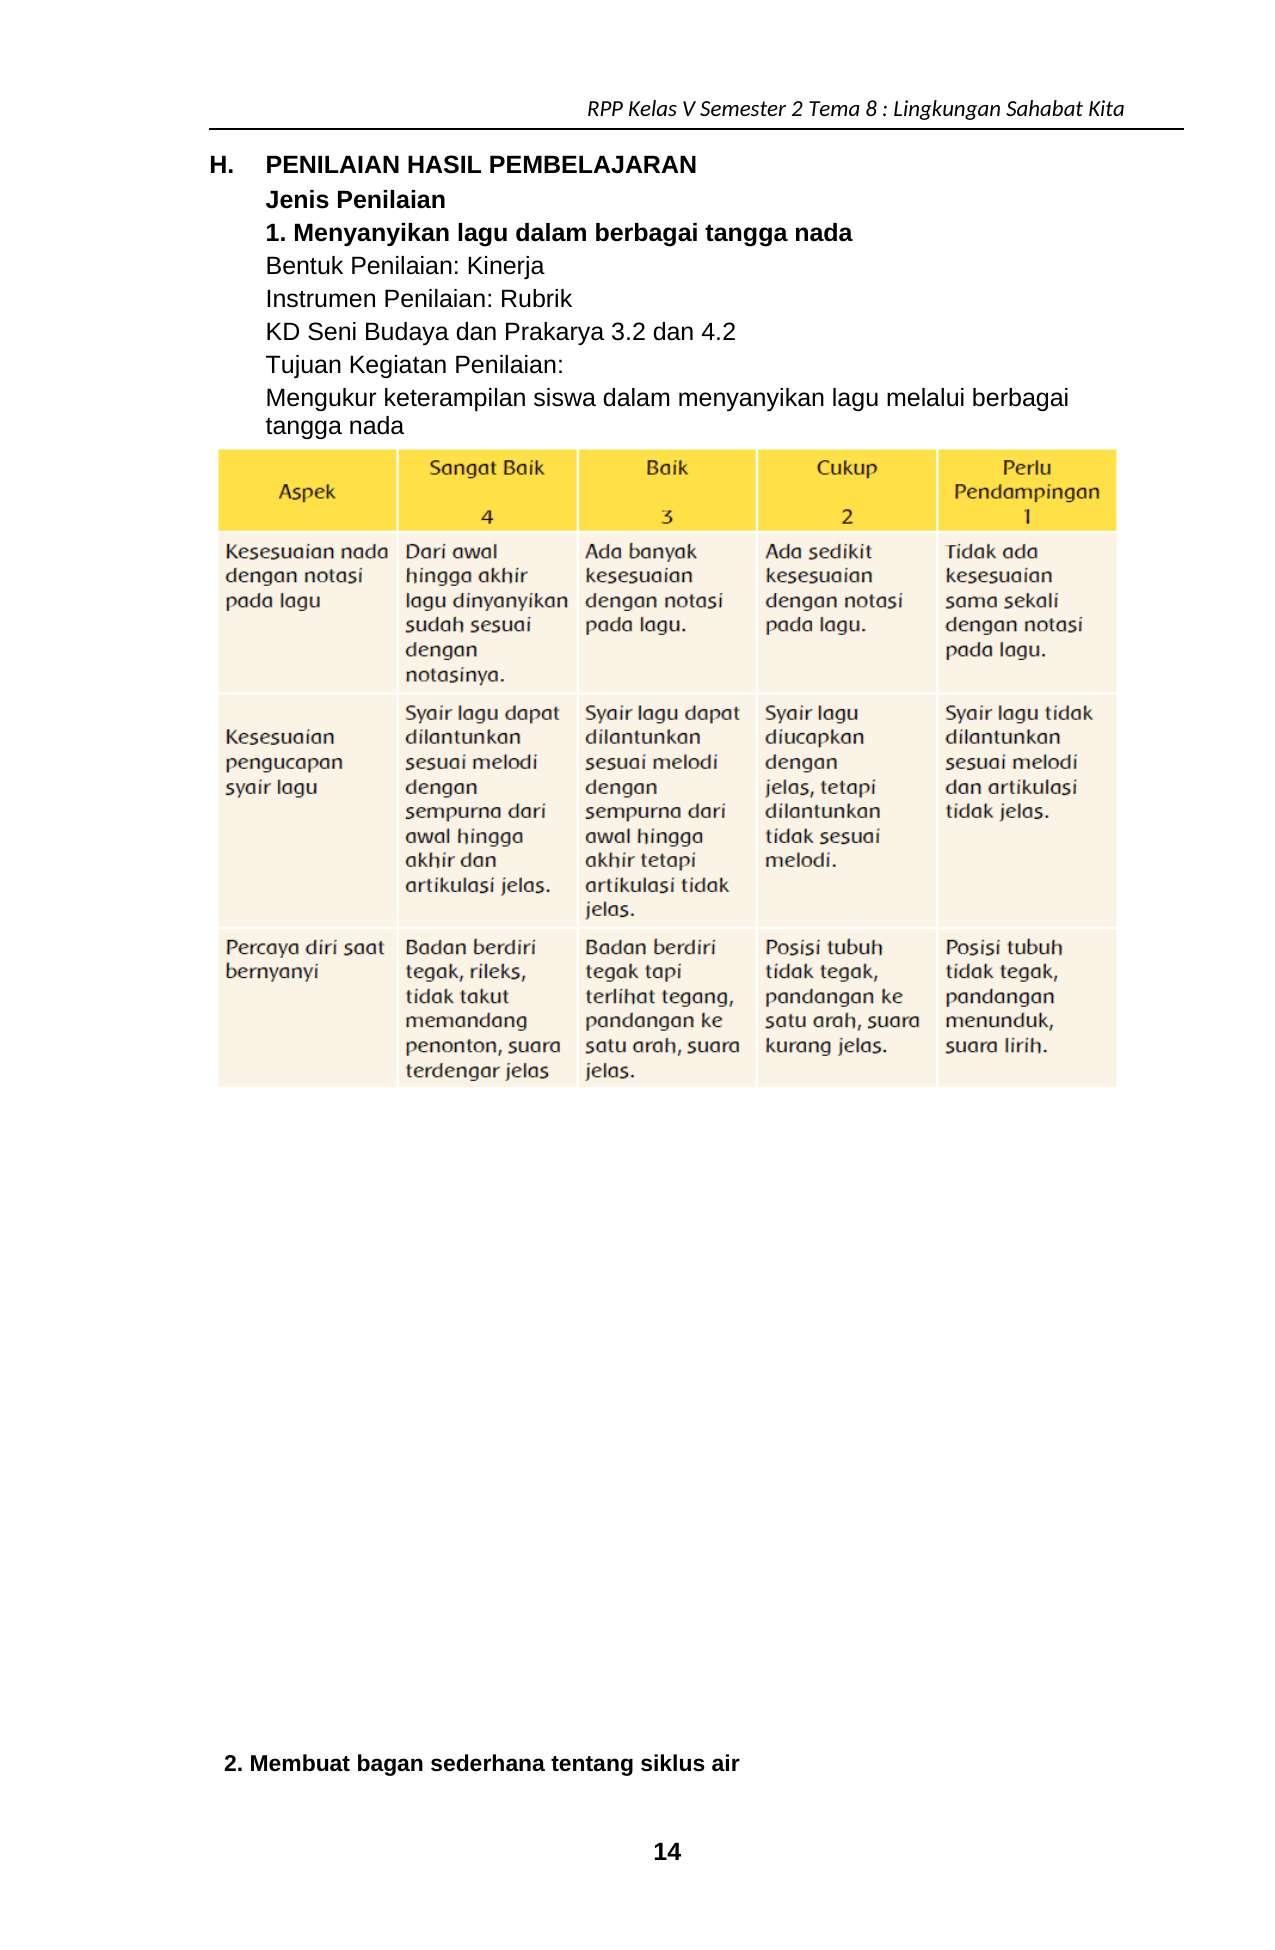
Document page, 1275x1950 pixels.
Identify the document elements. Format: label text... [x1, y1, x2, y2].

text Mengukur keterampilan siswa dalam menyanyikan lagu melalui berbagai tangga nada [265, 382, 1125, 440]
text Jenis Penilaian [265, 185, 1125, 214]
text 1. Menyanyikan lagu dalam berbagai tangga nada [265, 218, 1125, 247]
text 2. Membuat bagan sederhana tentang siklus air [224, 1750, 1125, 1776]
text Instrumen Penilaian: Rubrik [265, 284, 1125, 312]
text H. PENILAIAN HASIL PEMBELAJARAN [209, 150, 1125, 179]
text KD Seni Budaya dan Prakarya 3.2 dan 4.2 [265, 317, 1125, 345]
text Tujuan Kegiatan Penilaian: [265, 349, 1125, 378]
text Bentuk Penilaian: Kinerja [265, 251, 1125, 279]
